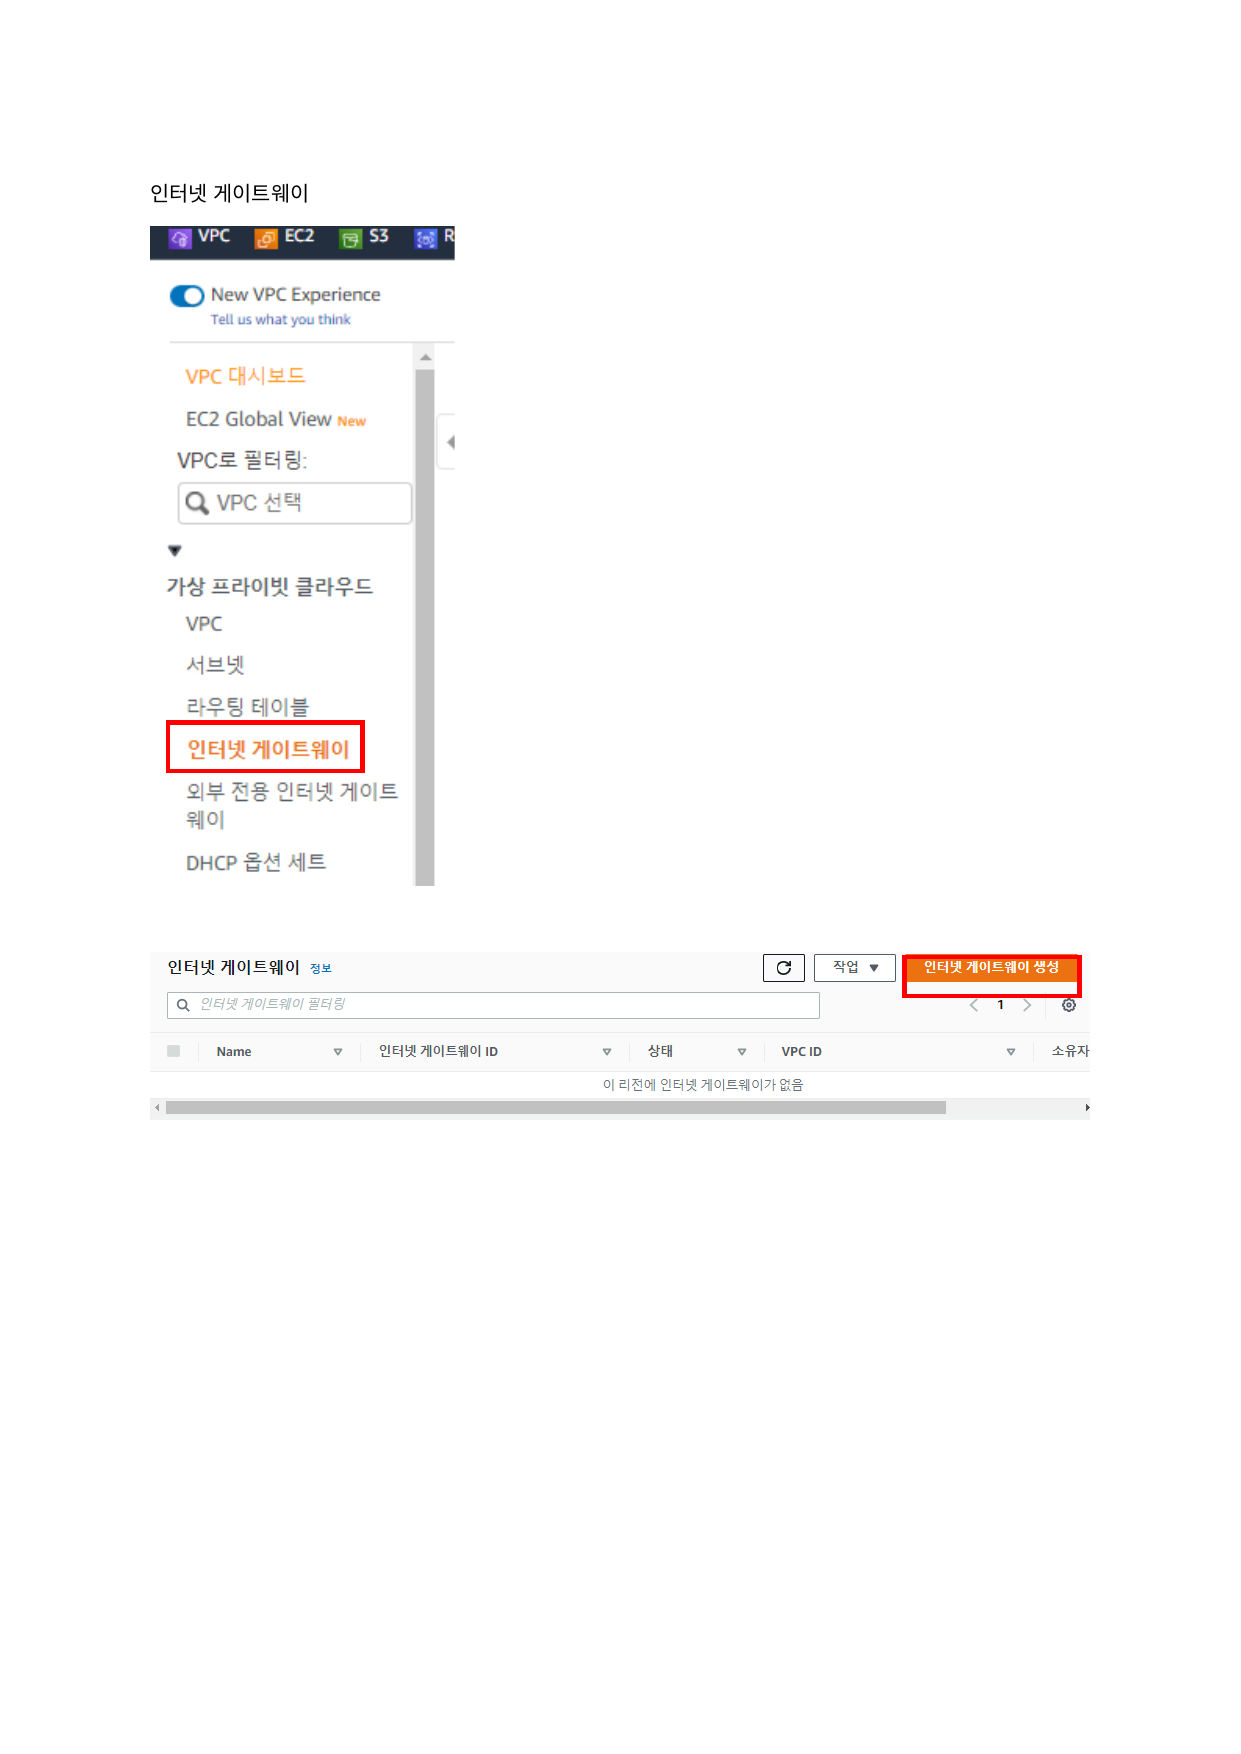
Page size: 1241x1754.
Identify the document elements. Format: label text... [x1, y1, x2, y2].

subtitle 인터넷 게이트웨이 [150, 177, 1090, 207]
picture [150, 226, 455, 886]
picture [150, 952, 1091, 1120]
